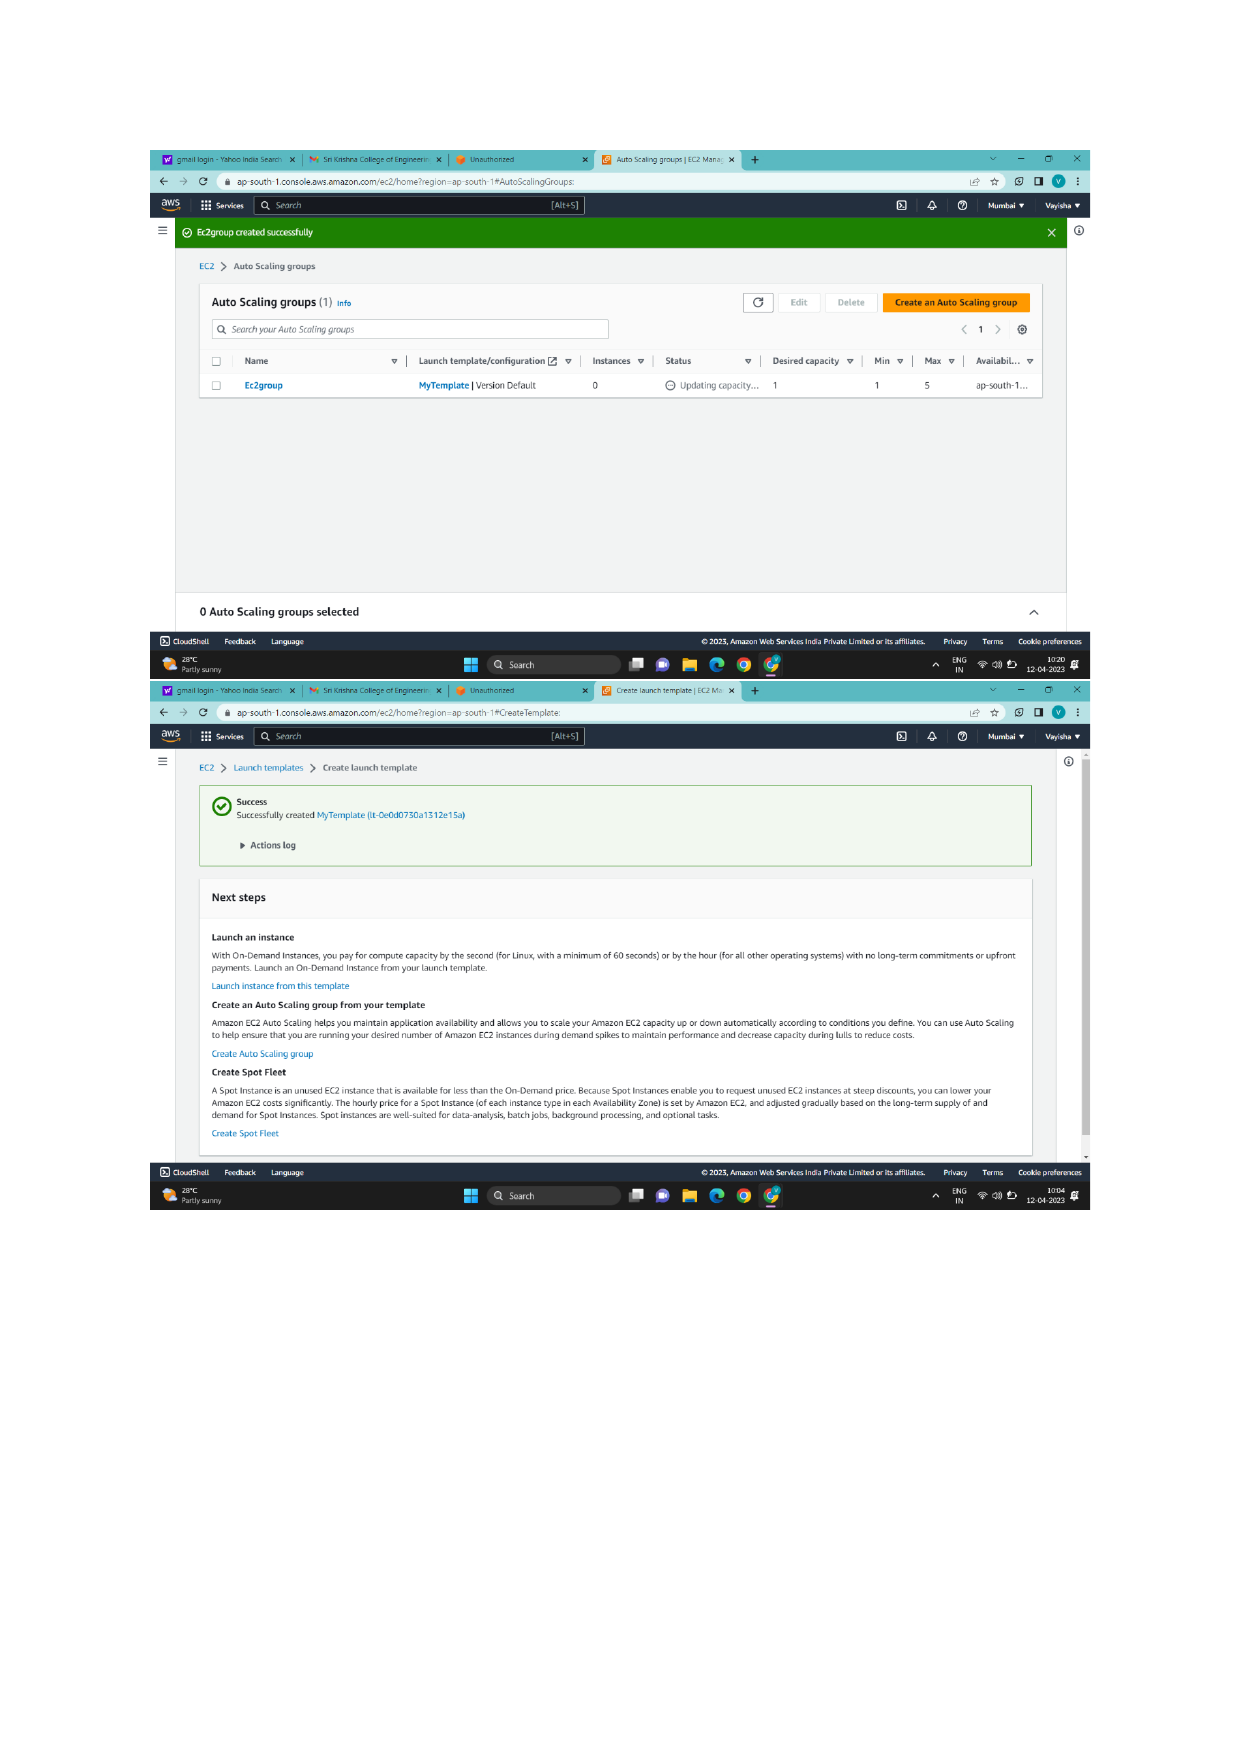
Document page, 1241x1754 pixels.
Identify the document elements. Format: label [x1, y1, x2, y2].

picture [150, 681, 1091, 1210]
picture [150, 150, 1091, 679]
